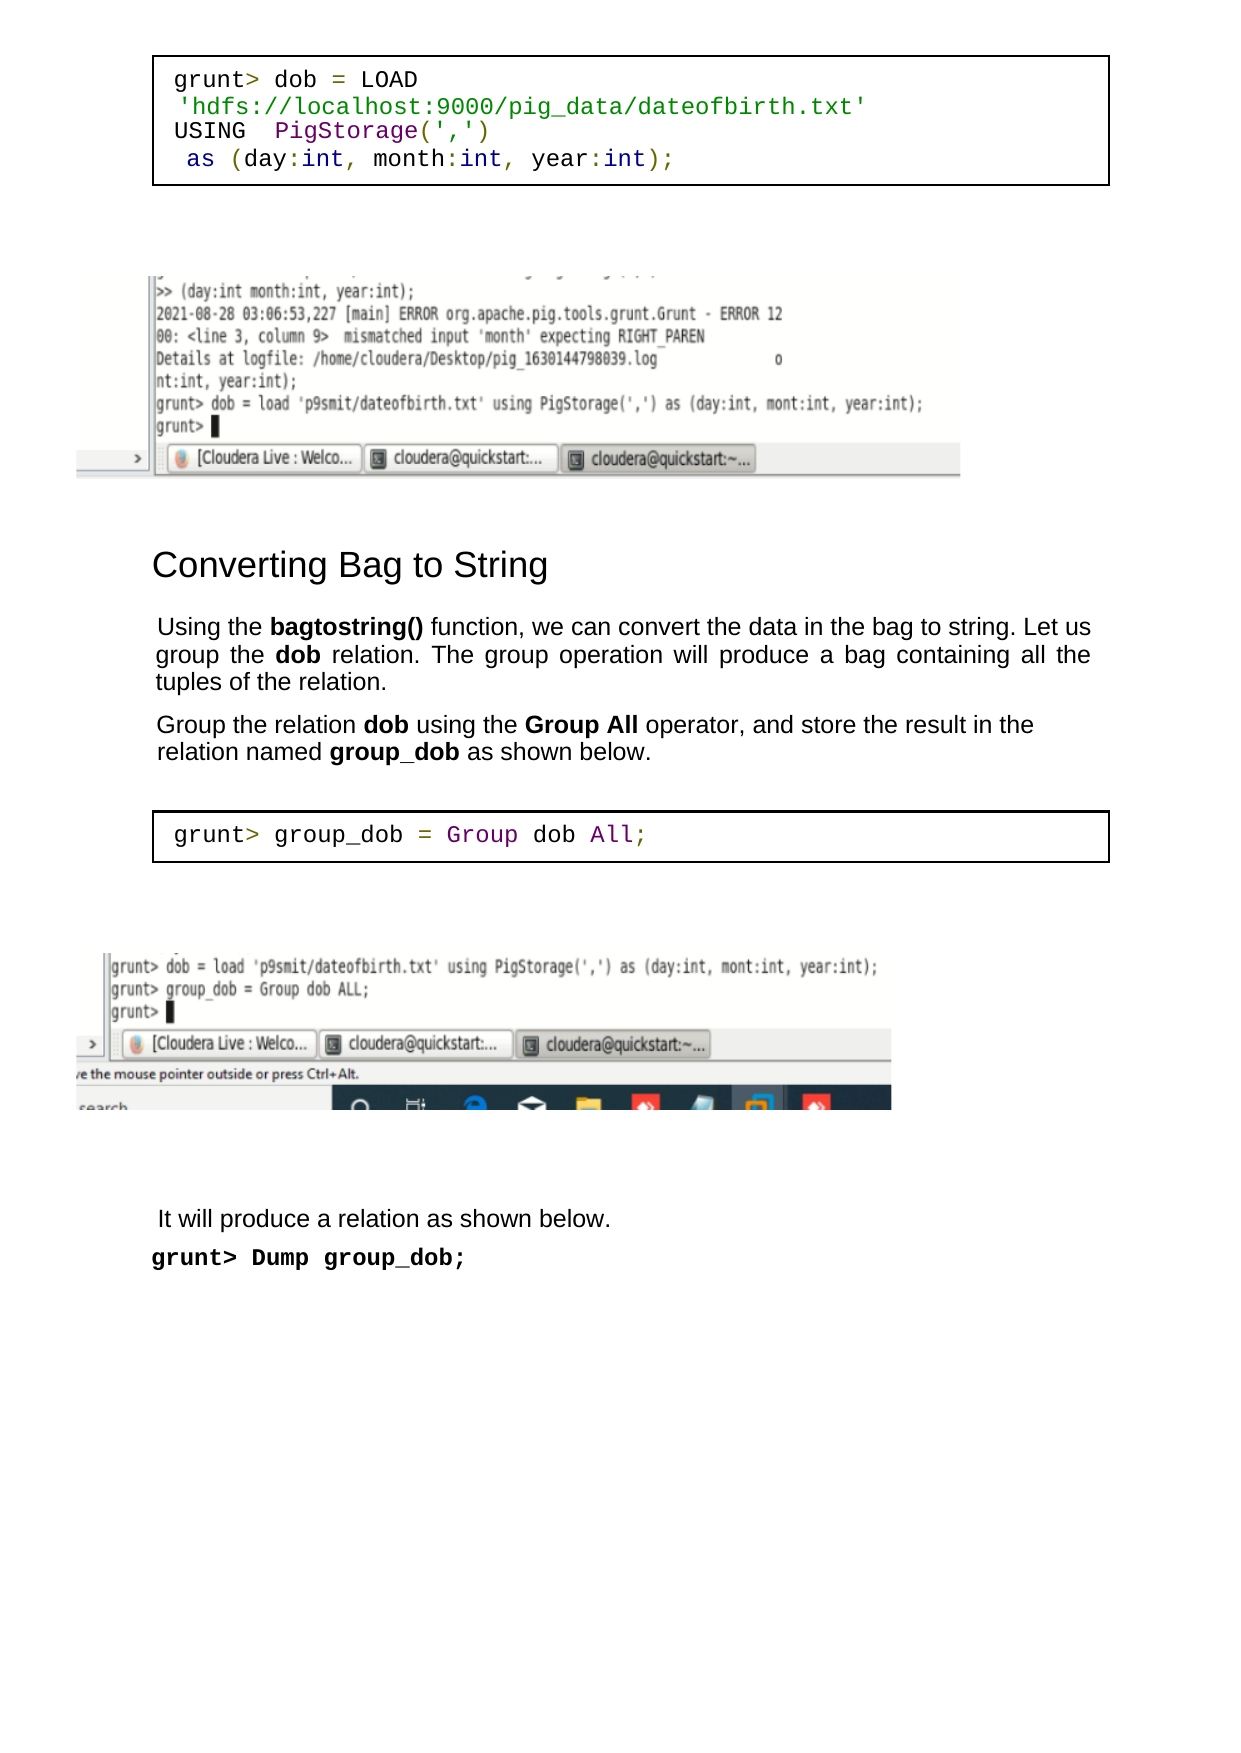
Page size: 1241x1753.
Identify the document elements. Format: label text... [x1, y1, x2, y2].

text grunt> Dump group_dob; [151, 1245, 1221, 1272]
text Group the relation dob using the Group All operator, and store the result in the relation named group_dob as shown below. [156, 711, 1093, 766]
picture [76, 276, 961, 479]
text Using the bagtostring() function, we can convert the data in the bag to string. Let us group the dob relation. The group operation will produce a bag containing all the tuples of the relation. [155, 614, 1093, 696]
text Converting Bag to String [152, 543, 1221, 585]
table_header grunt> group_dob = Group dob All; [154, 813, 1108, 861]
picture [76, 953, 892, 1110]
text It will produce a relation as shown below. [157, 1204, 1221, 1233]
table_header grunt> dob = LOAD 'hdfs://localhost:9000/pig_data/dateofbirth.txt' USING PigStorage(',') as (day:int, month:int, year:int); [154, 57, 1108, 183]
